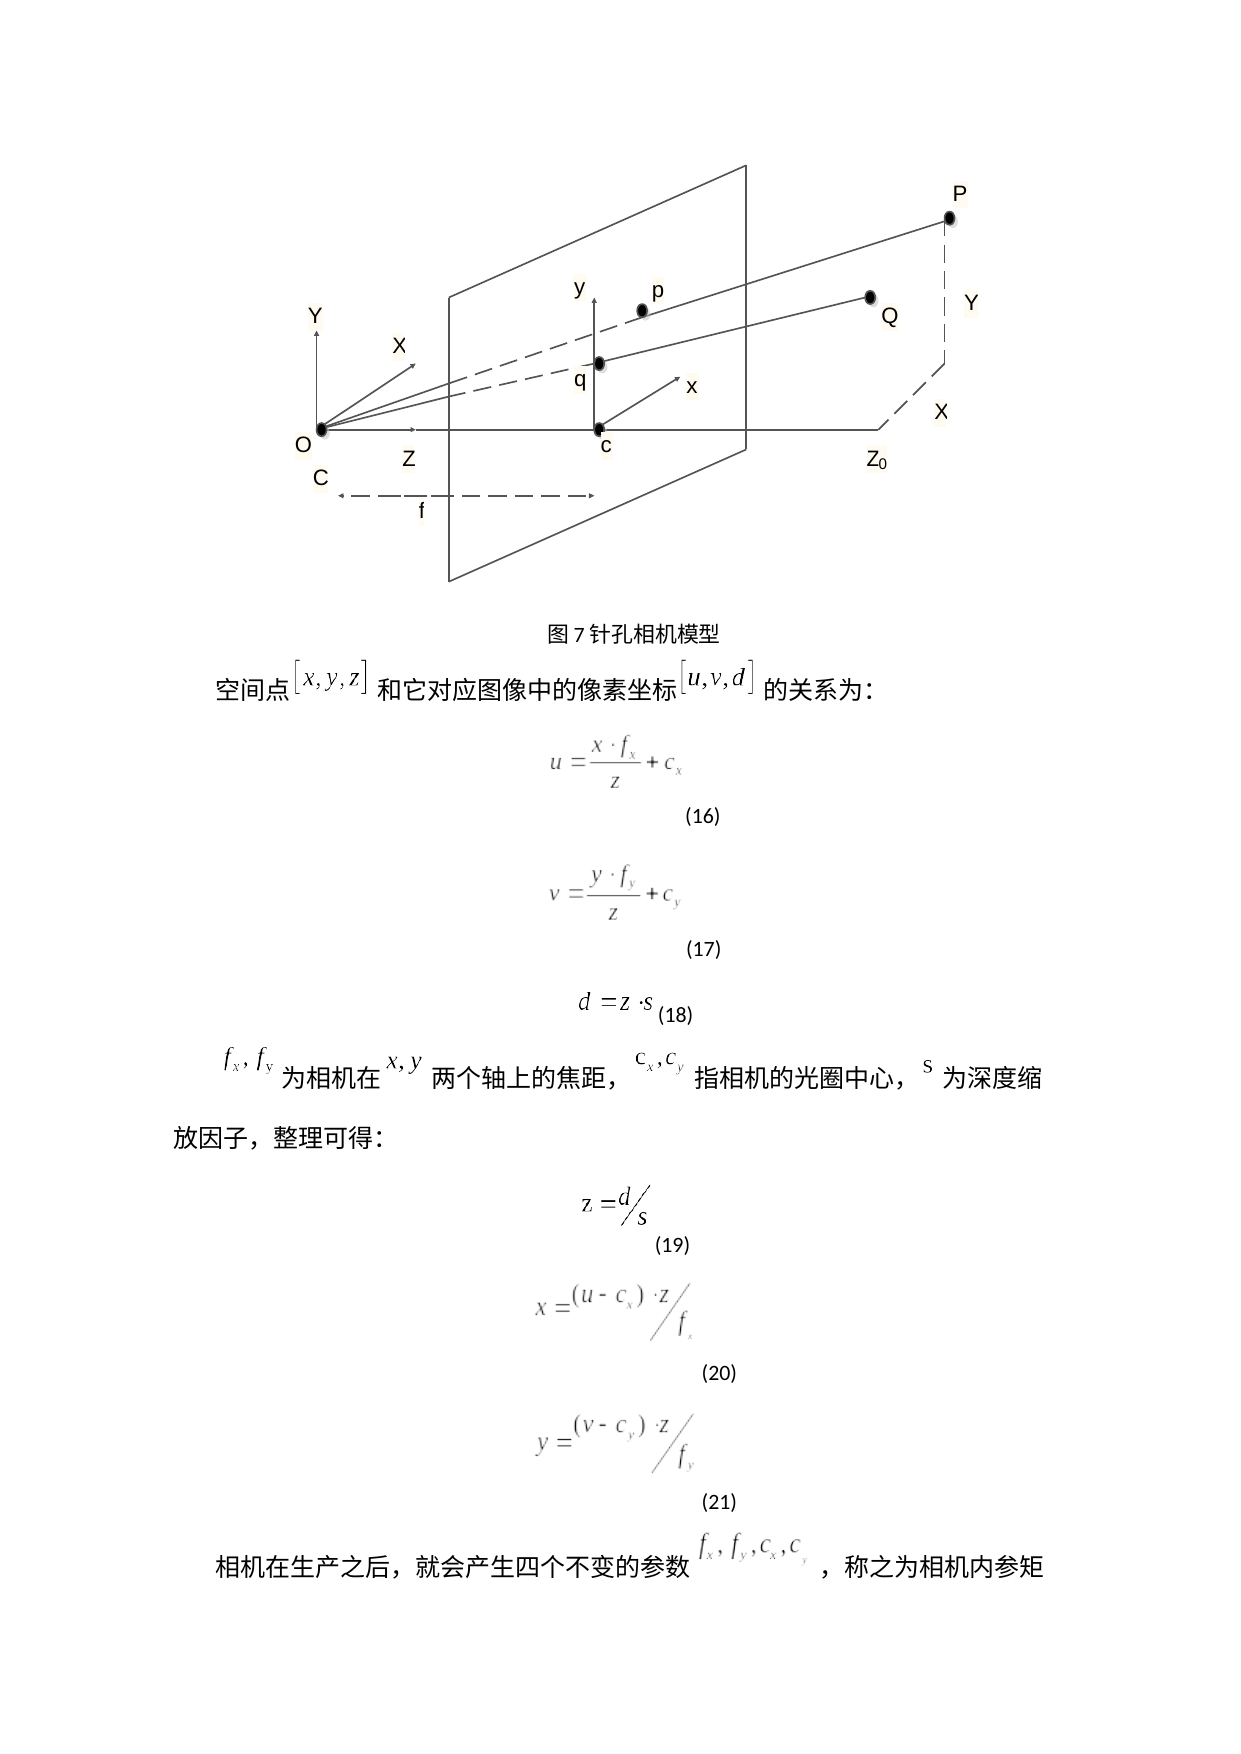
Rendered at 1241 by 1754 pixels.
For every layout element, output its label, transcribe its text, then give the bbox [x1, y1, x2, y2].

text (21) [173, 1397, 1053, 1527]
text 为相机在 两个轴上的焦距， 指相机的光圈中心， 为深度缩放因子，整理可得： [173, 1039, 1053, 1169]
text (17) [173, 844, 1053, 974]
text 空间点 和它对应图像中的像素坐标 的关系为： [173, 649, 1053, 714]
text (20) [173, 1267, 1053, 1397]
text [173, 1527, 1053, 1592]
text (19) [173, 1169, 1053, 1267]
text 图7 针孔相机模型 [173, 617, 1053, 649]
text (16) [173, 714, 1053, 844]
text (18) [173, 974, 1053, 1039]
